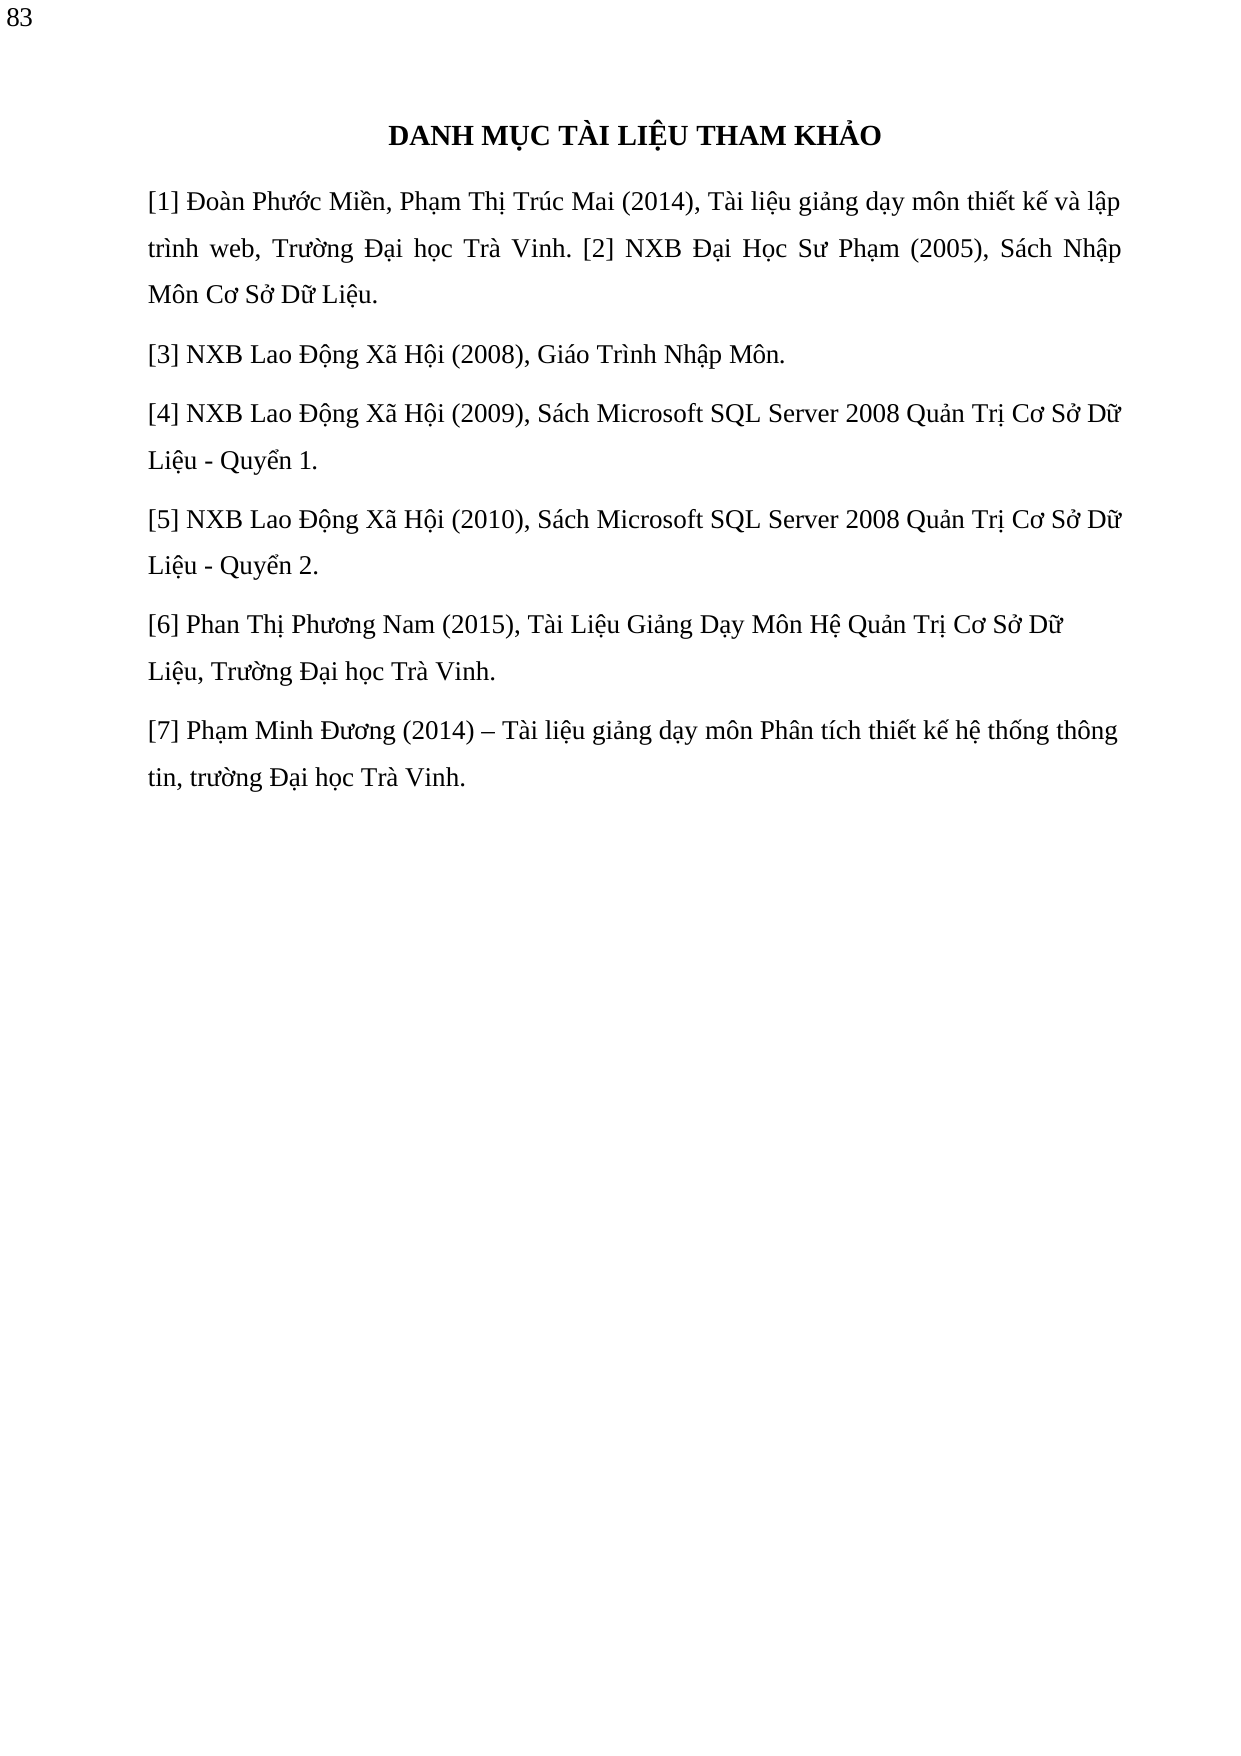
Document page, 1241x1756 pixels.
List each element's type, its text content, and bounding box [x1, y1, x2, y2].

list NXB Lao Động Xã Hội (2009), Sách Microsoft SQL Server 2008 Quản Trị Cơ Sở Dữ [148, 397, 1201, 428]
text [1] Đoàn Phước Miền, Phạm Thị Trúc Mai (2014), Tài liệu giảng dạy môn thiết kế và lập trình web, Trường Đại học Trà Vinh. [2] NXB Đại Học Sư Phạm (2005), Sách Nhập Môn Cơ Sở Dữ Liệu. [148, 185, 1122, 309]
list Phạm Minh Đương (2014) – Tài liệu giảng dạy môn Phân tích thiết kế hệ thống thông tin, trường Đại học Trà Vinh. [148, 714, 1122, 792]
list NXB Lao Động Xã Hội (2010), Sách Microsoft SQL Server 2008 Quản Trị Cơ Sở Dữ Liệu - Quyển 2. [148, 503, 1122, 580]
text Liệu - Quyển 1. [148, 444, 1201, 475]
subtitle DANH MỤC TÀI LIỆU THAM KHẢO [158, 118, 1112, 151]
list Phan Thị Phương Nam (2015), Tài Liệu Giảng Dạy Môn Hệ Quản Trị Cơ Sở Dữ Liệu, Trường Đại học Trà Vinh. [148, 608, 1122, 686]
list NXB Lao Động Xã Hội (2008), Giáo Trình Nhập Môn. [148, 338, 1201, 369]
